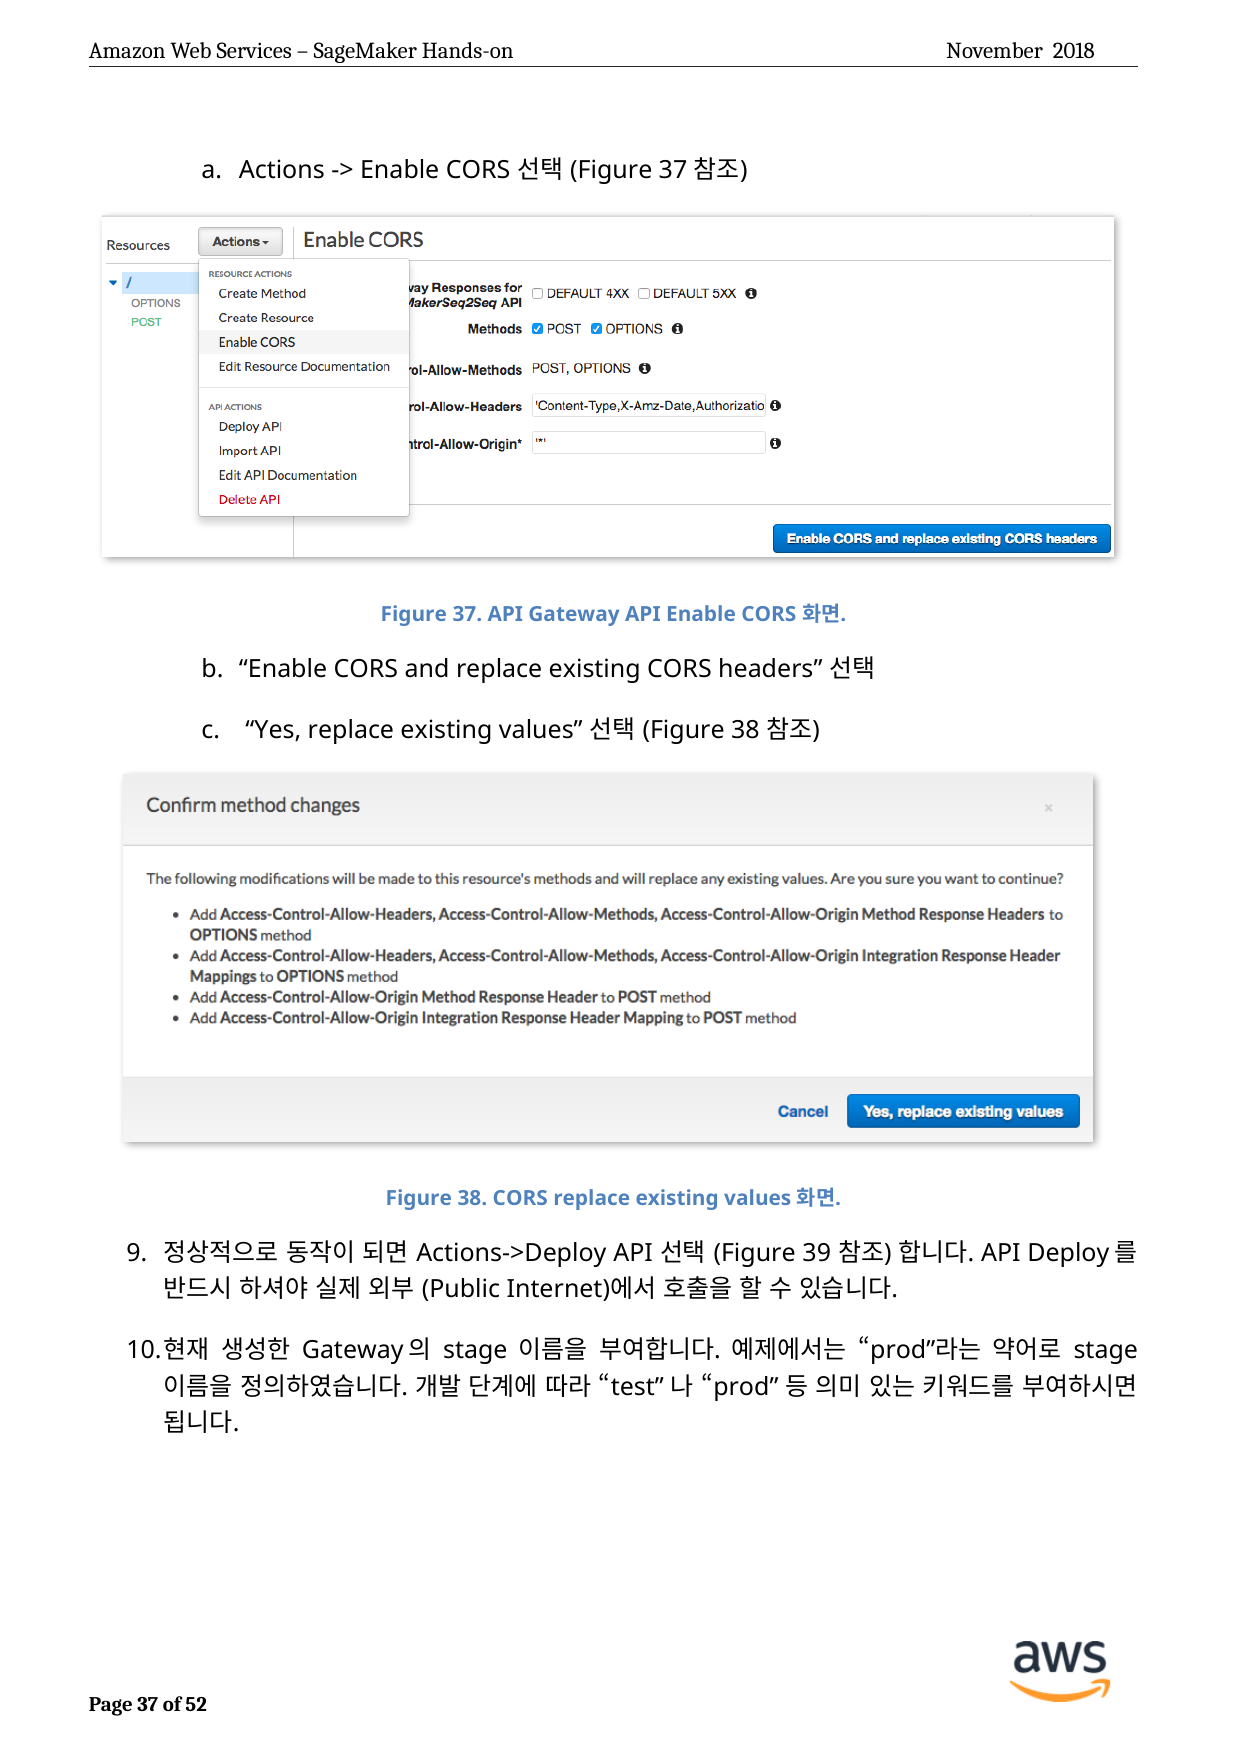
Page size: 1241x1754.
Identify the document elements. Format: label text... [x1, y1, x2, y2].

list 현재 생성한 Gateway의 stage 이름을 부여합니다. 예제에서는 “prod”라는 약어로 stage 이름을 정의하였습니다. 개발 단계에 따라 “test” 나 “prod” 등 의미 있는 키워드를 부여하시면 됩니다. [126, 1330, 1138, 1438]
picture [999, 1630, 1118, 1712]
text Figure 38. CORS replace existing values 화면. [89, 1181, 1138, 1211]
list “Enable CORS and replace existing CORS headers” 선택 [201, 648, 1138, 684]
text Figure 37. API Gateway API Enable CORS 화면. [89, 597, 1138, 627]
list 정상적으로 동작이 되면 Actions->Deploy API 선택 (Figure 39 참조) 합니다. API Deploy를 반드시 하셔야 실제 외부 (Public Internet)에서 호출을 할 수 있습니다. [126, 1232, 1138, 1305]
picture [102, 215, 1114, 557]
list “Yes, replace existing values” 선택 (Figure 38 참조) [201, 709, 1138, 746]
picture [123, 774, 1093, 1142]
list Actions -> Enable CORS 선택 (Figure 37 참조) [201, 150, 1138, 186]
